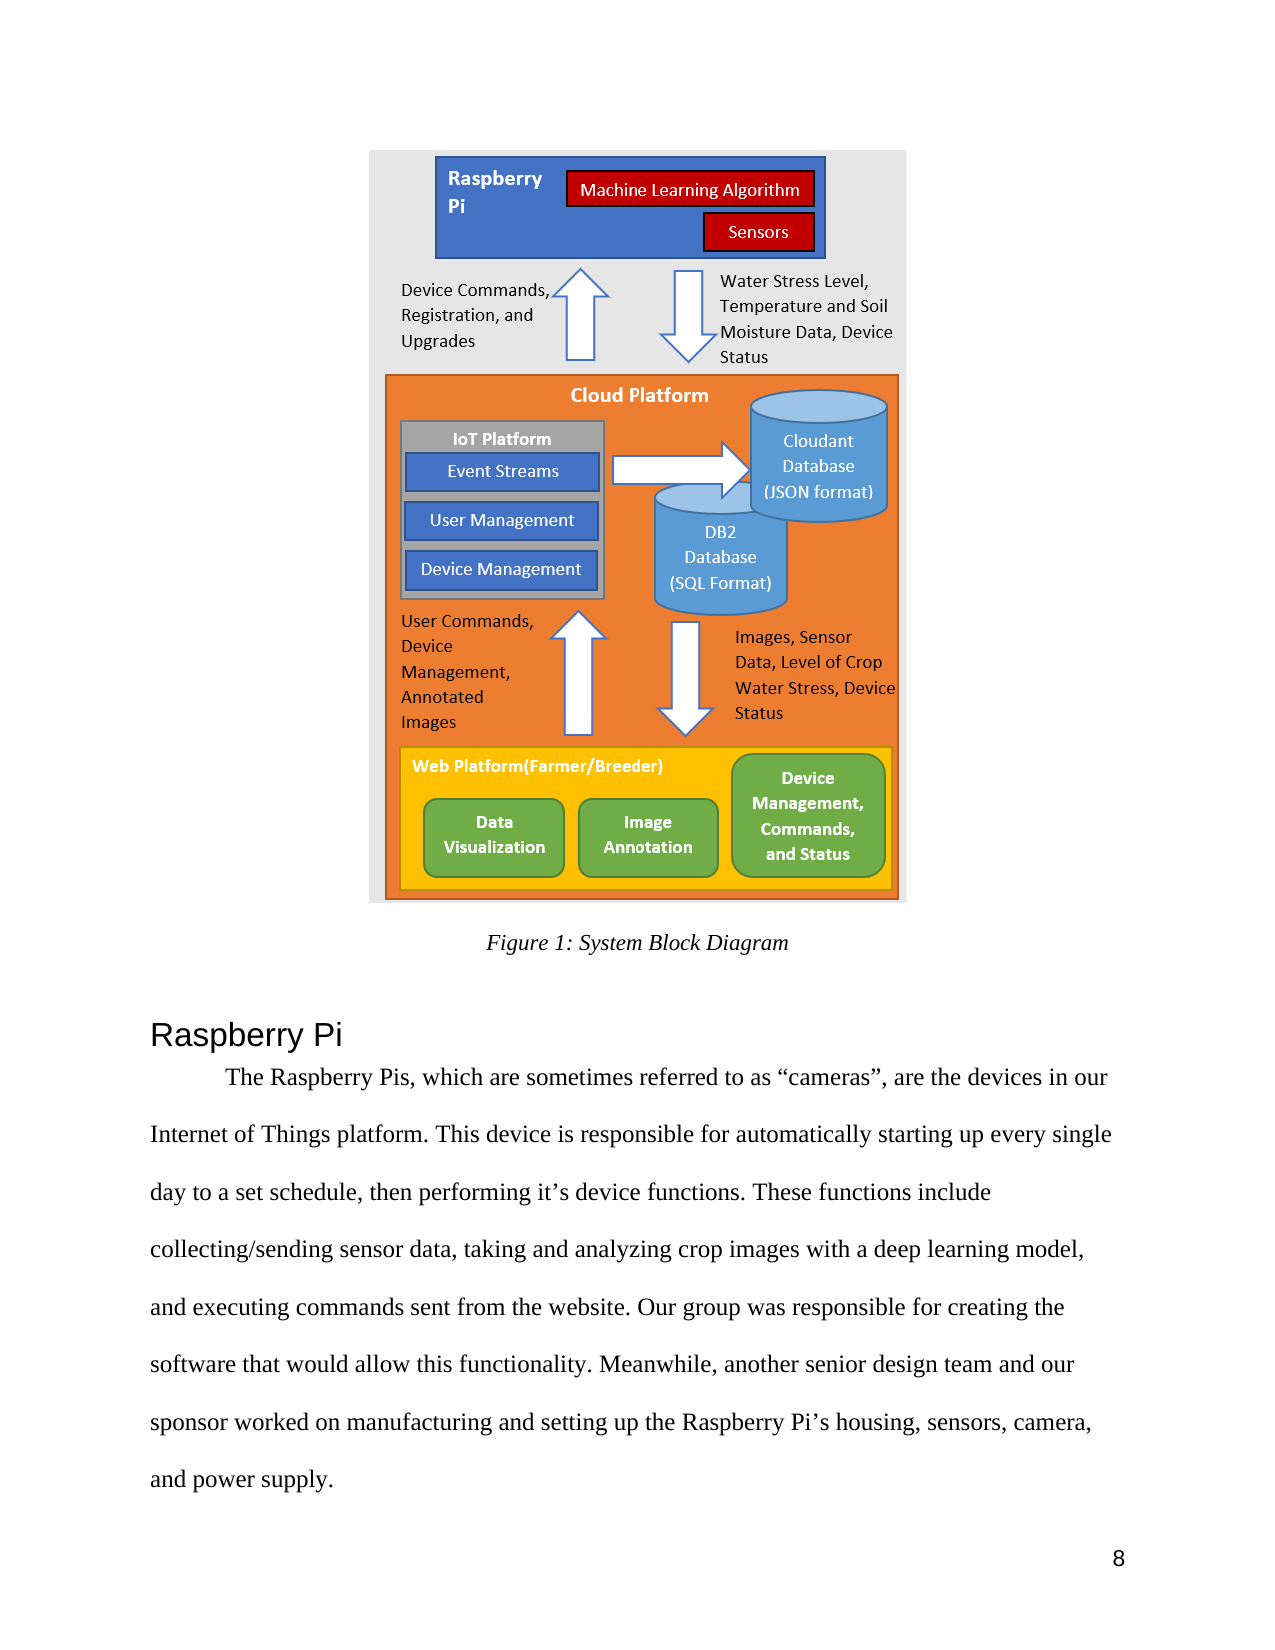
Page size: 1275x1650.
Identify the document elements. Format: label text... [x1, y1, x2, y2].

text The Raspberry Pis, which are sometimes referred to as “cameras”, are the devices in our Internet of Things platform. This device is responsible for automatically starting up every single day to a set schedule, then performing it’s device functions. These functions include collecting/sending sensor data, taking and analyzing crop images with a deep learning model, and executing commands sent from the website. Our group was responsible for creating the software that would allow this functionality. Meanwhile, another senior design team and our sponsor worked on manufacturing and setting up the Raspberry Pi’s housing, sensors, camera, and power supply. [150, 1062, 1125, 1493]
subtitle Raspberry Pi [150, 1015, 1125, 1053]
text Figure 1: System Block Diagram [150, 929, 1125, 955]
picture [368, 150, 907, 903]
